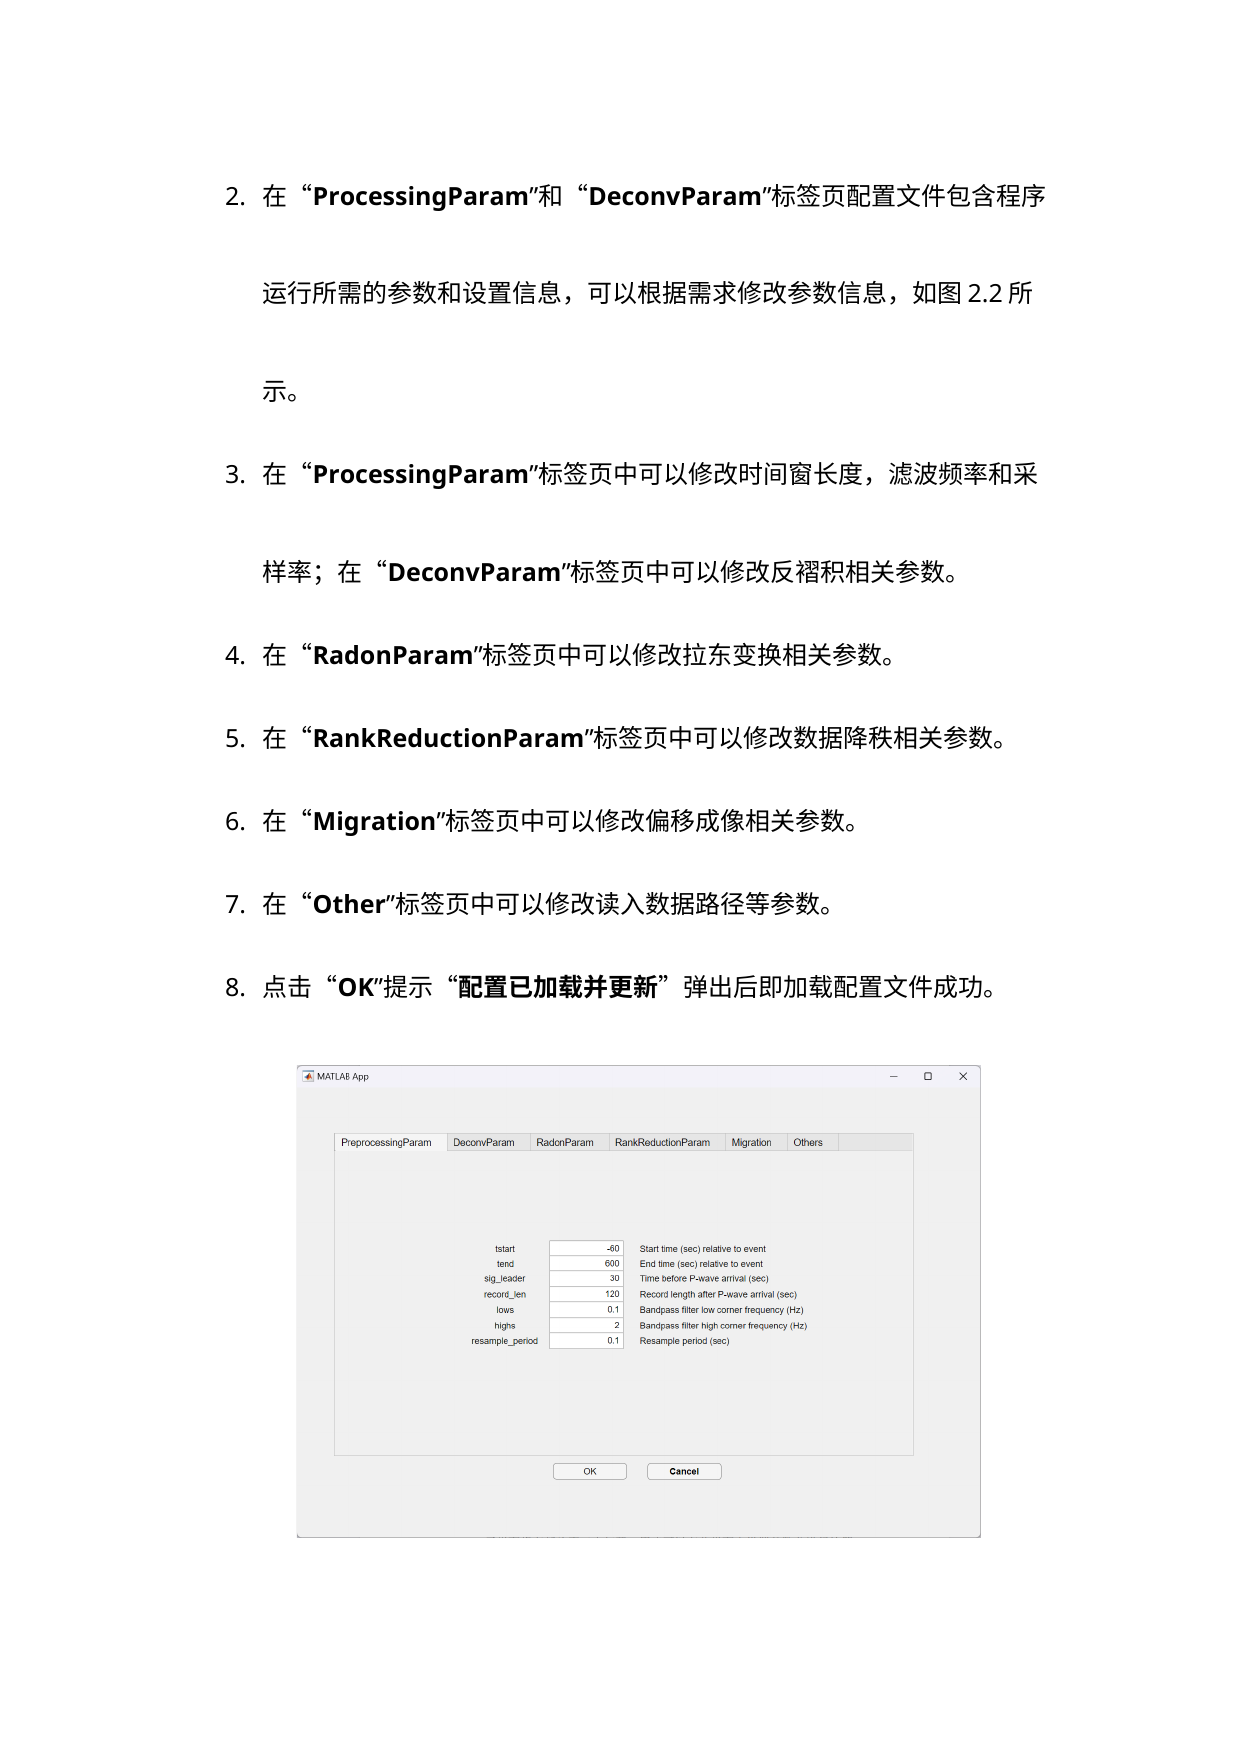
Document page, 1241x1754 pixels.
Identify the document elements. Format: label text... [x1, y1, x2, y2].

list 在“RadonParam”标签页中可以修改拉东变换相关参数。 [225, 621, 1053, 686]
list 在“Other”标签页中可以修改读入数据路径等参数。 [225, 870, 1053, 935]
list 在“Migration”标签页中可以修改偏移成像相关参数。 [225, 787, 1053, 852]
list 点击“OK”提示“配置已加载并更新”弹出后即加载配置文件成功。 [225, 953, 1053, 1018]
list 在“ProcessingParam”标签页中可以修改时间窗长度，滤波频率和采样率；在“DeconvParam”标签页中可以修改反褶积相关参数。 [225, 440, 1053, 603]
list 在“ProcessingParam”和“DeconvParam”标签页配置文件包含程序运行所需的参数和设置信息，可以根据需求修改参数信息，如图2.2所示。 [225, 162, 1053, 422]
list 在“RankReductionParam”标签页中可以修改数据降秩相关参数。 [225, 704, 1053, 769]
picture [296, 1065, 981, 1538]
